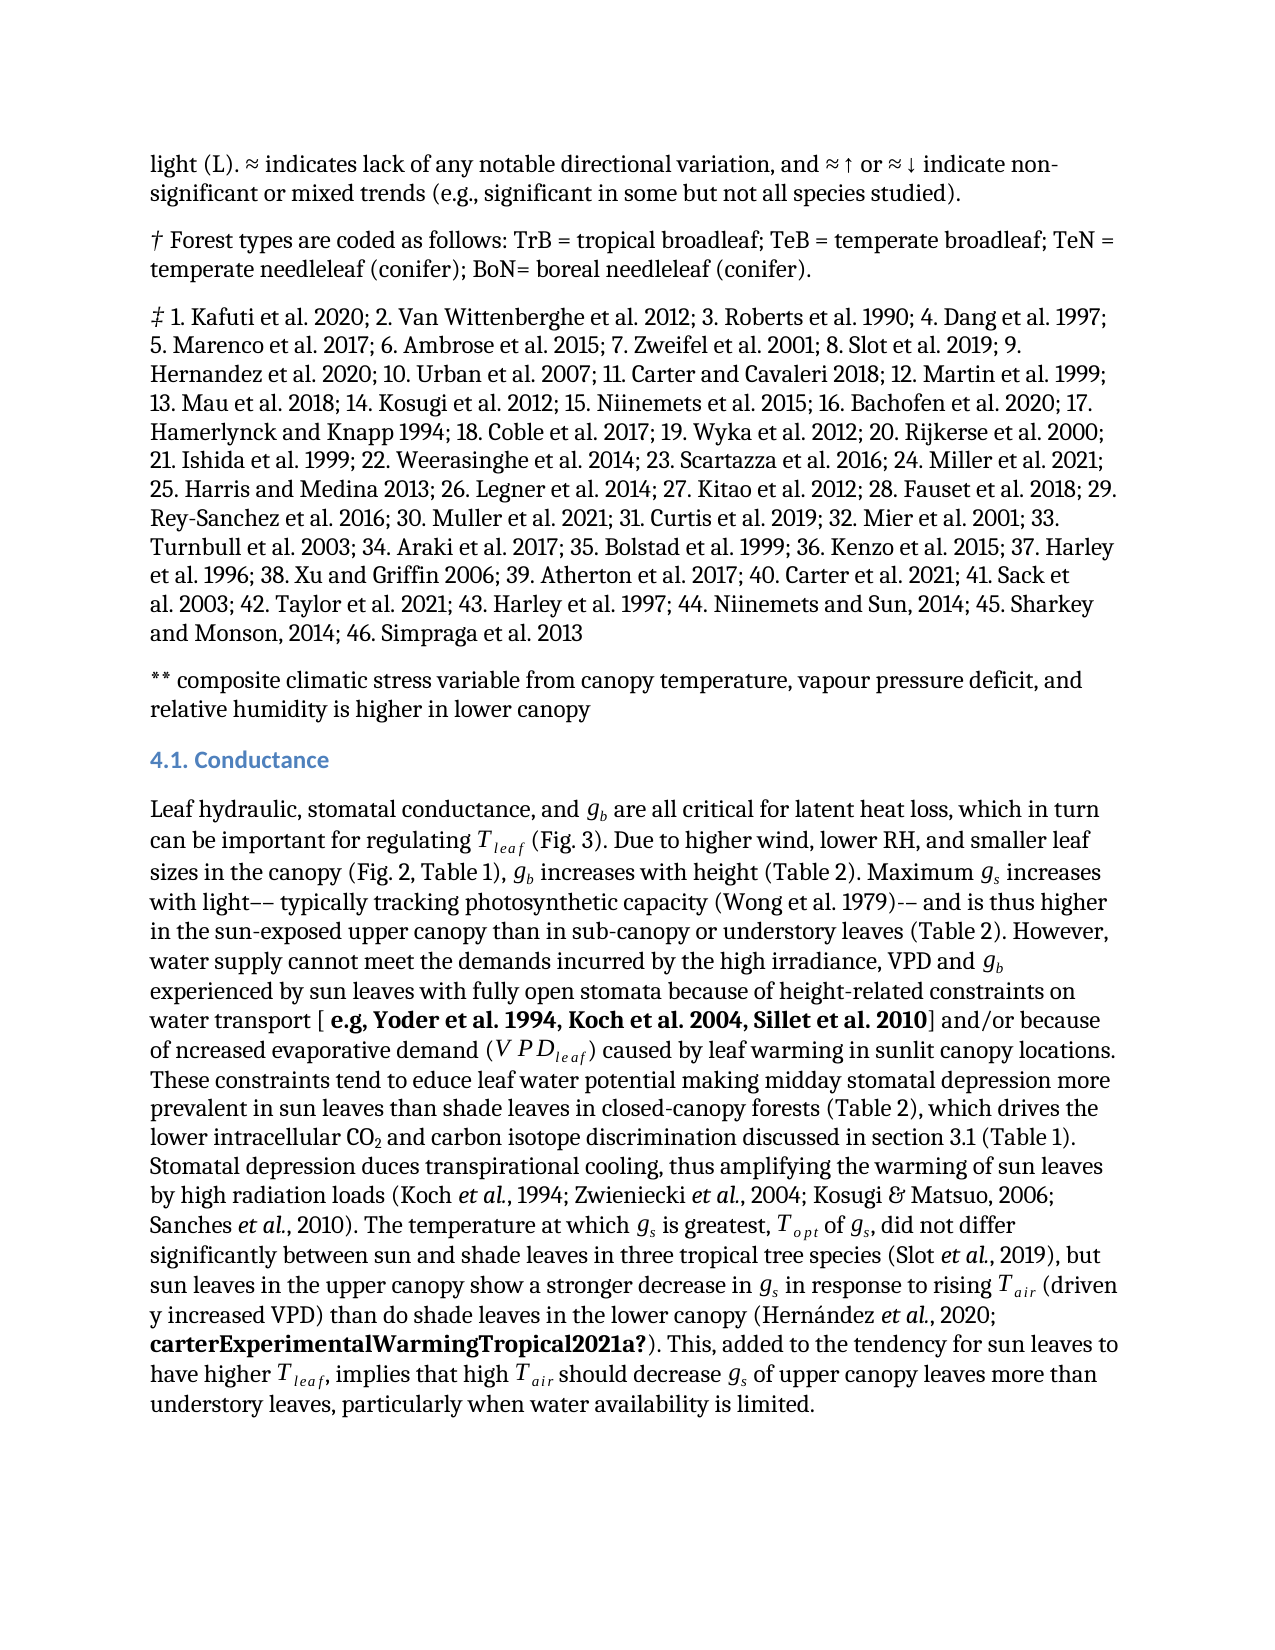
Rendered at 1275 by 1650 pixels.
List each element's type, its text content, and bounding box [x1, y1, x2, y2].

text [150, 150, 1125, 207]
text Forest types are coded as follows: TrB = tropical broadleaf; TeB = temperate broadleaf; TeN = temperate needleleaf (conifer); BoN= boreal needleleaf (conifer). [150, 226, 1125, 284]
text Leaf hydraulic, stomatal conductance, and are all critical for latent heat loss, which in turn can be important for regulating (Fig. 3). Due to higher wind, lower RH, and smaller leaf sizes in the canopy (Fig. 2, Table 1), increases with height (Table 2). Maximum increases with light–– typically tracking photosynthetic capacity (Wong et al. 1979)-– and is thus higher in the sun-exposed upper canopy than in sub-canopy or understory leaves (Table 2). However, water supply cannot meet the demands incurred by the high irradiance, VPD and experienced by sun leaves with fully open stomata because of height-related constraints on water transport [ e.g, Yoder et al. 1994, Koch et al. 2004, Sillet et al. 2010] and/or because of ncreased evaporative demand () caused by leaf warming in sunlit canopy locations. These constraints tend to educe leaf water potential making midday stomatal depression more prevalent in sun leaves than shade leaves in closed-canopy forests (Table 2), which drives the lower intracellular CO2 and carbon isotope discrimination discussed in section 3.1 (Table 1). Stomatal depression duces transpirational cooling, thus amplifying the warming of sun leaves by high radiation loads (Koch et al., 1994; Zwieniecki et al., 2004; Kosugi & Matsuo, 2006; Sanches et al., 2010). The temperature at which is greatest, of , did not differ significantly between sun and shade leaves in three tropical tree species (Slot et al., 2019), but sun leaves in the upper canopy show a stronger decrease in in response to rising (driven y increased VPD) than do shade leaves in the lower canopy (Hernández et al., 2020; carterExperimentalWarmingTropical2021a?). This, added to the tendency for sun leaves to have higher , implies that high should decrease of upper canopy leaves more than understory leaves, particularly when water availability is limited. [150, 794, 1125, 1418]
text ** composite climatic stress variable from canopy temperature, vapour pressure deficit, and relative humidity is higher in lower canopy [150, 666, 1125, 724]
text 1. Kafuti et al. 2020; 2. Van Wittenberghe et al. 2012; 3. Roberts et al. 1990; 4. Dang et al. 1997; 5. Marenco et al. 2017; 6. Ambrose et al. 2015; 7. Zweifel et al. 2001; 8. Slot et al. 2019; 9. Hernandez et al. 2020; 10. Urban et al. 2007; 11. Carter and Cavaleri 2018; 12. Martin et al. 1999; 13. Mau et al. 2018; 14. Kosugi et al. 2012; 15. Niinemets et al. 2015; 16. Bachofen et al. 2020; 17. Hamerlynck and Knapp 1994; 18. Coble et al. 2017; 19. Wyka et al. 2012; 20. Rijkerse et al. 2000; 21. Ishida et al. 1999; 22. Weerasinghe et al. 2014; 23. Scartazza et al. 2016; 24. Miller et al. 2021; 25. Harris and Medina 2013; 26. Legner et al. 2014; 27. Kitao et al. 2012; 28. Fauset et al. 2018; 29. Rey-Sanchez et al. 2016; 30. Muller et al. 2021; 31. Curtis et al. 2019; 32. Mier et al. 2001; 33. Turnbull et al. 2003; 34. Araki et al. 2017; 35. Bolstad et al. 1999; 36. Kenzo et al. 2015; 37. Harley et al. 1996; 38. Xu and Griffin 2006; 39. Atherton et al. 2017; 40. Carter et al. 2021; 41. Sack et al. 2003; 42. Taylor et al. 2021; 43. Harley et al. 1997; 44. Niinemets and Sun, 2014; 45. Sharkey and Monson, 2014; 46. Simpraga et al. 2013 [150, 302, 1125, 647]
subtitle 4.1. Conductance [150, 744, 1125, 775]
